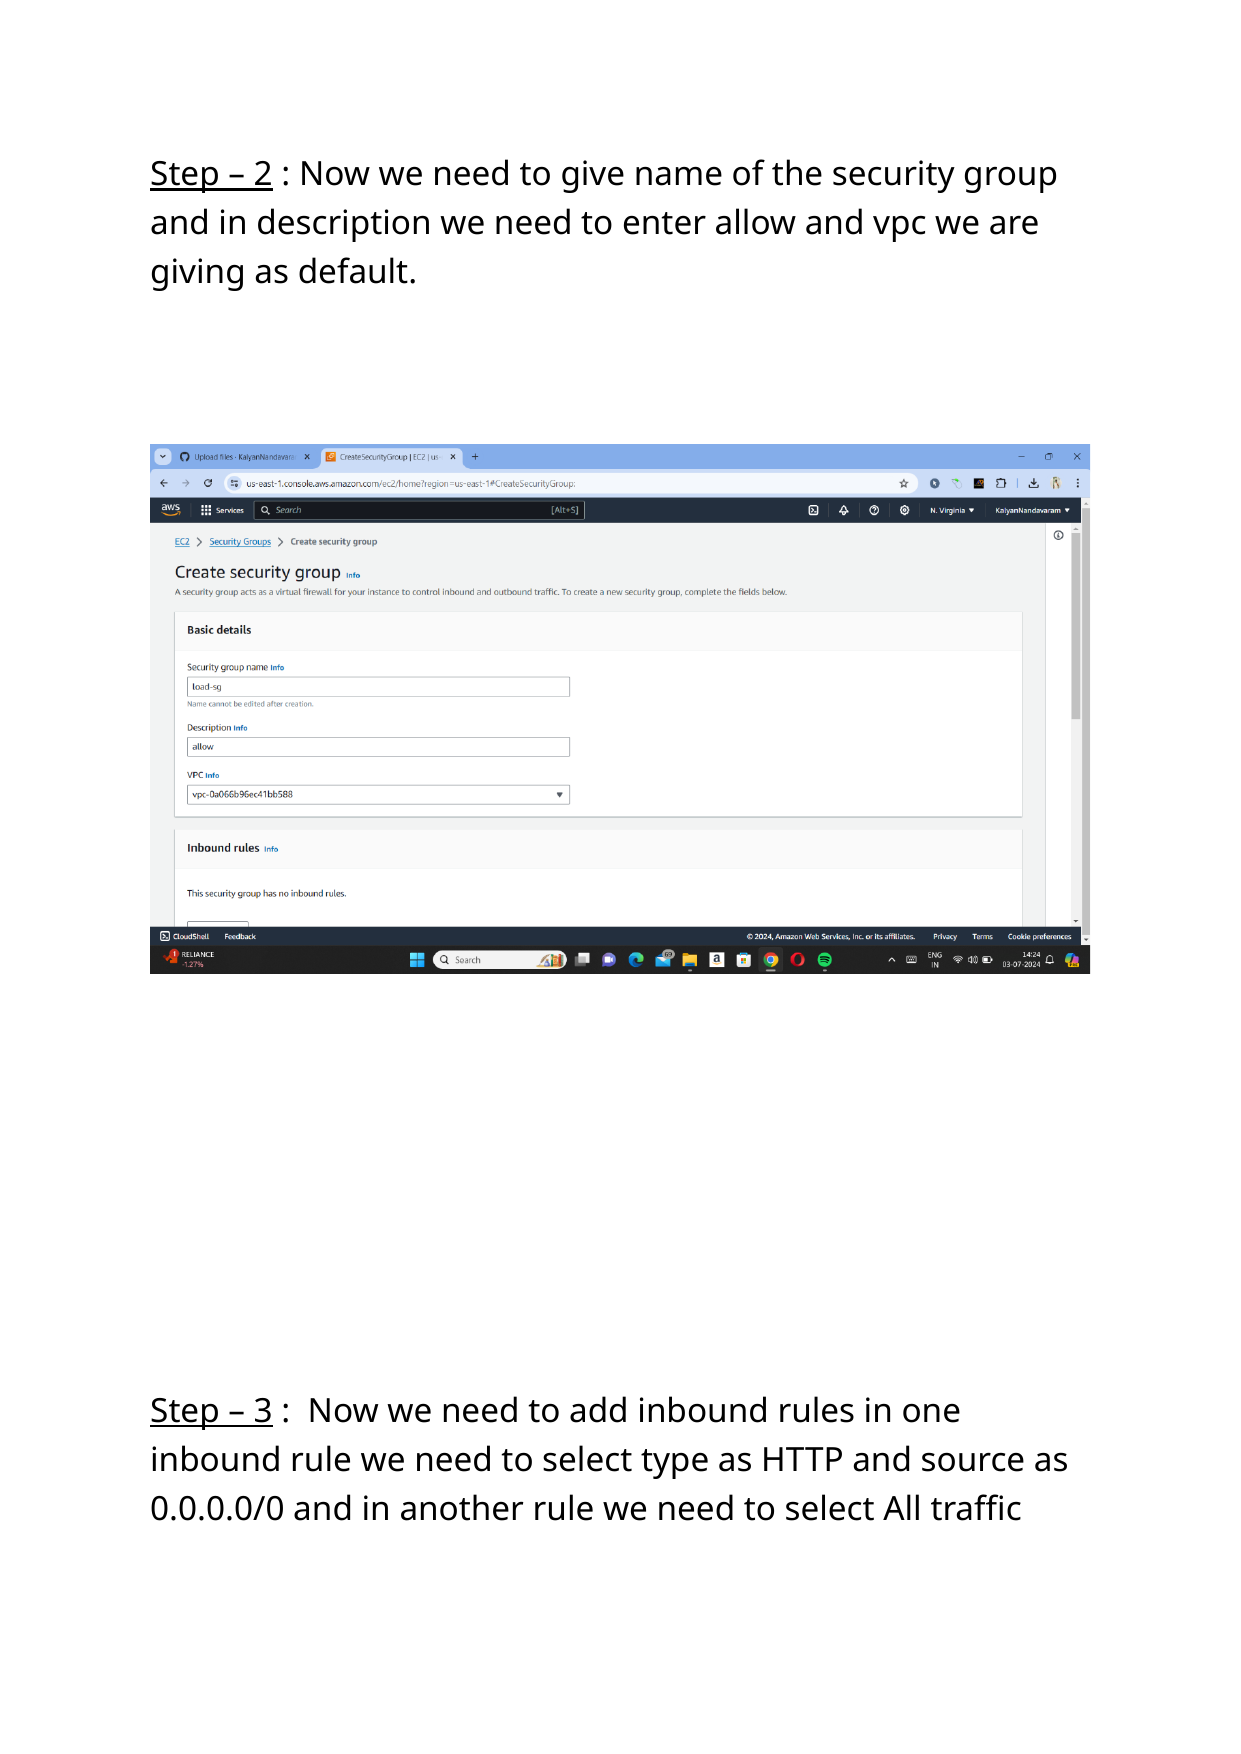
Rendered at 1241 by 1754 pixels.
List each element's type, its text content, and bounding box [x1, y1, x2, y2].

text Step – 2 : Now we need to give name of the security group and in description we need to enter allow and vpc we are giving as default. [150, 150, 1090, 293]
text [150, 1387, 1090, 1530]
picture [150, 444, 1091, 974]
